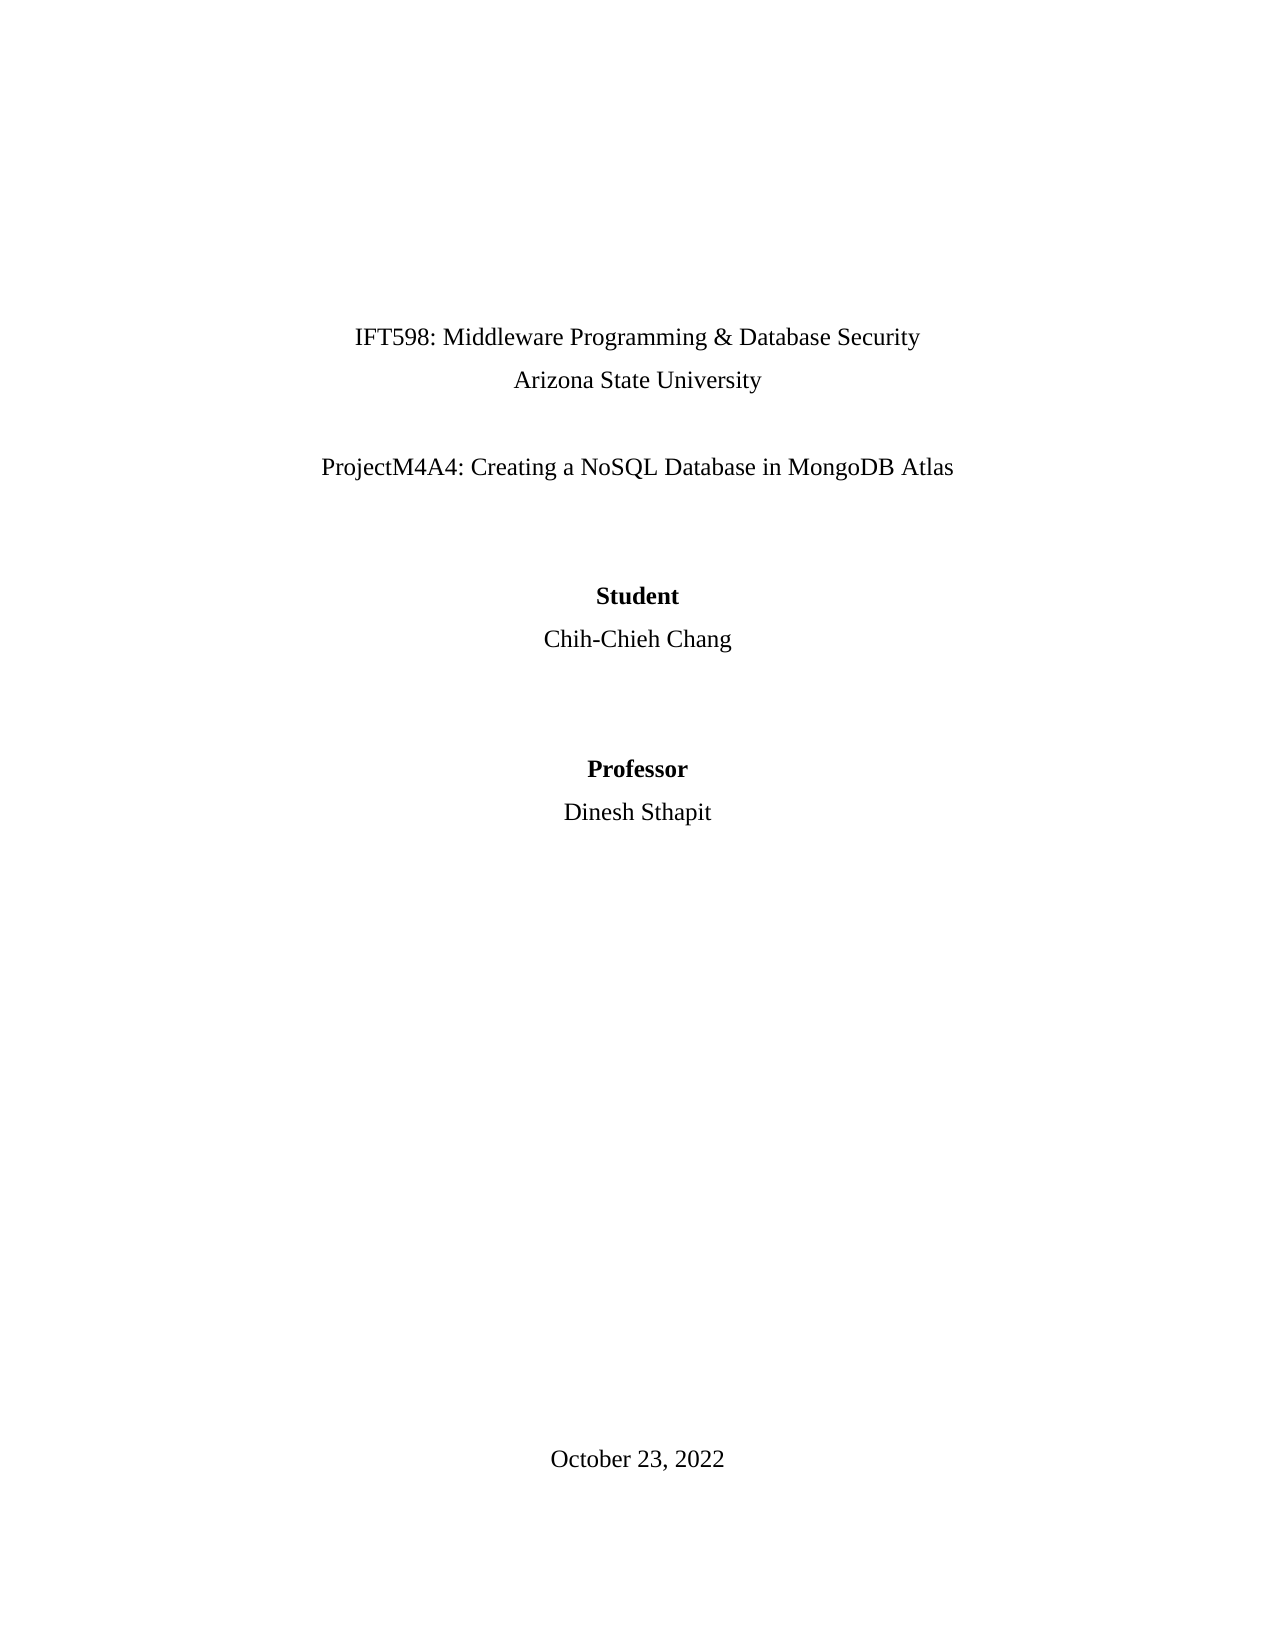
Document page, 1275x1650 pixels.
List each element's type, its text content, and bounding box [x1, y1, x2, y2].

text Student [150, 581, 1125, 610]
title October 23, 2022 [150, 1444, 1125, 1472]
title Professor [150, 754, 1125, 782]
text Arizona State University [150, 366, 1125, 394]
title Dinesh Sthapit [150, 797, 1125, 826]
title Chih-Chieh Chang [150, 624, 1125, 653]
text ProjectM4A4: Creating a NoSQL Database in MongoDB Atlas [150, 452, 1125, 481]
